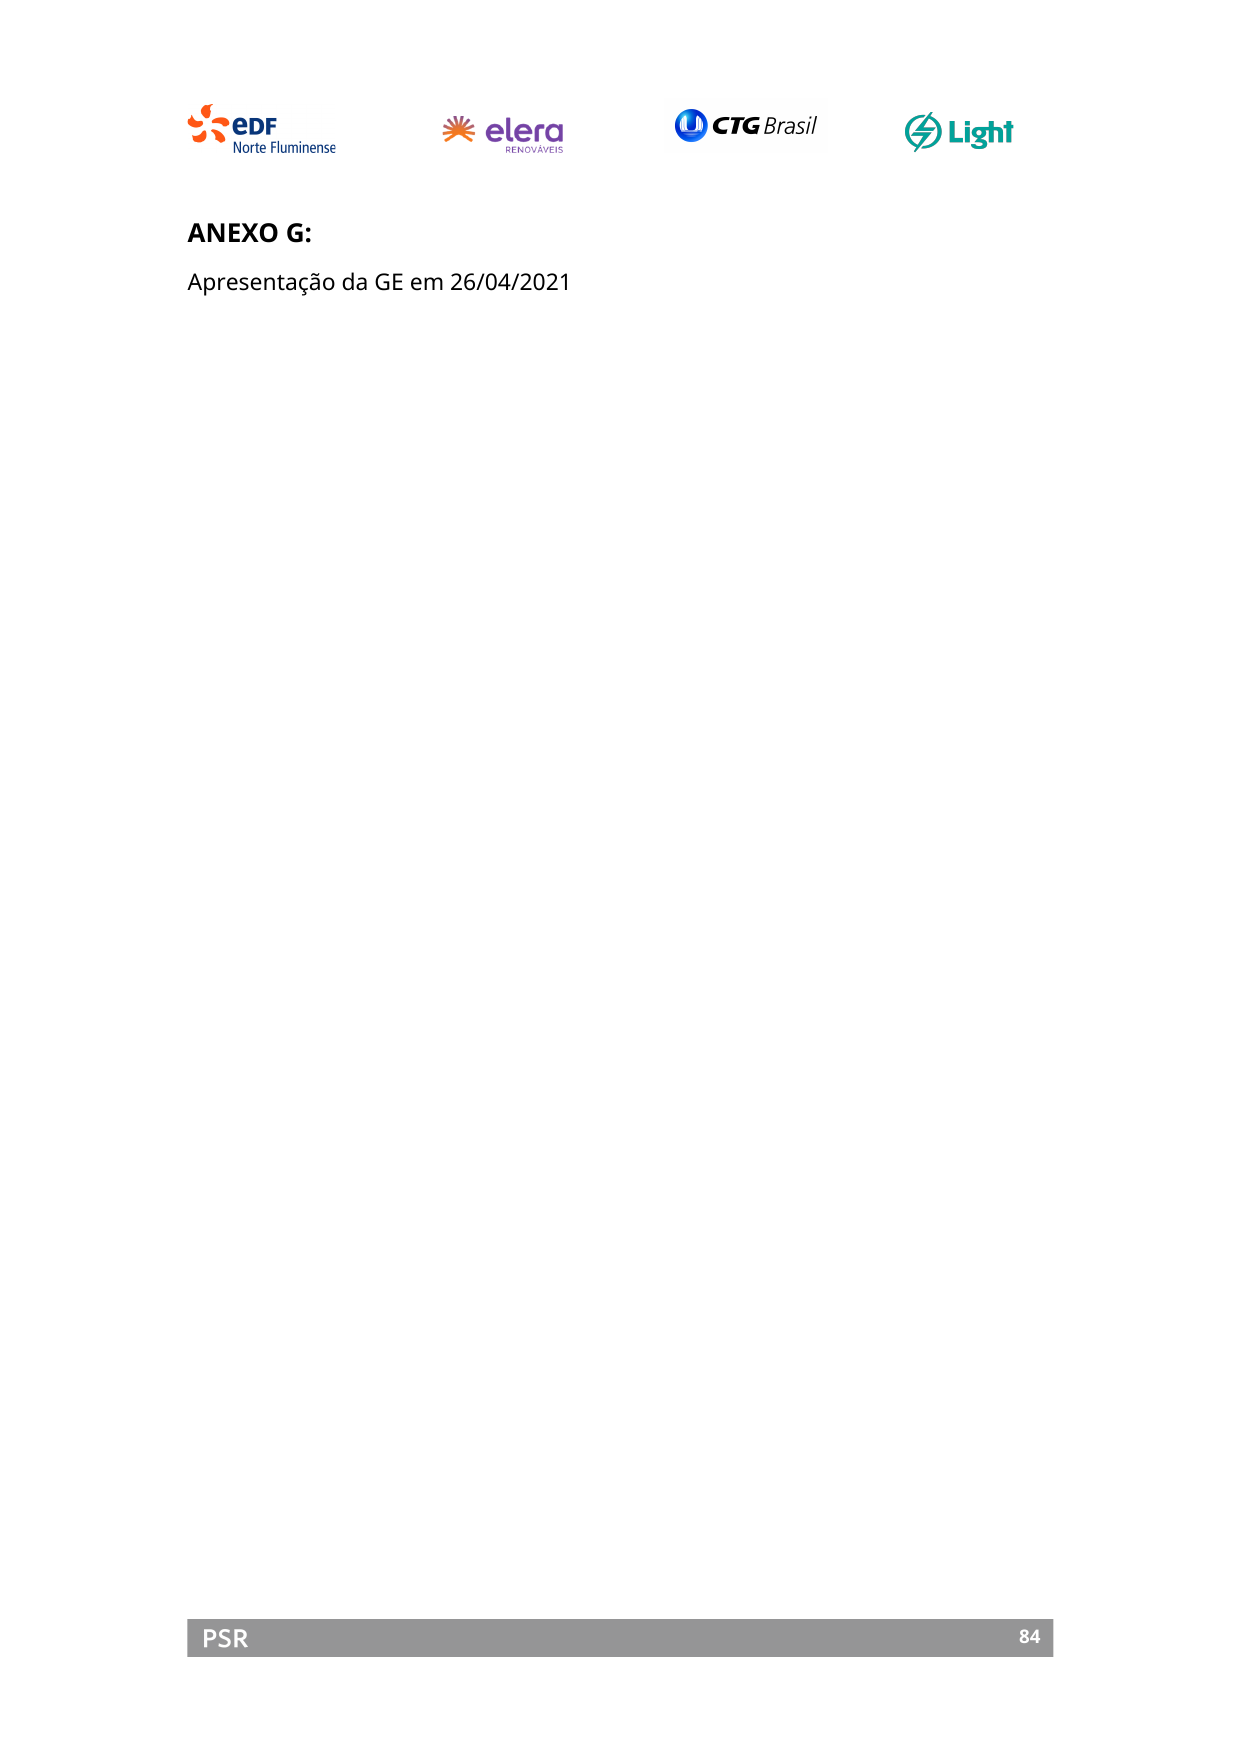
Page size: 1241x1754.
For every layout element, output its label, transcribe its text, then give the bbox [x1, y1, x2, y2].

picture [442, 116, 563, 153]
picture [664, 98, 828, 153]
picture [187, 104, 336, 153]
picture [905, 112, 1014, 153]
text ANEXO G: [187, 215, 1053, 251]
picture [201, 1628, 250, 1649]
text Apresentação da GE em 26/04/2021 [187, 266, 1053, 297]
